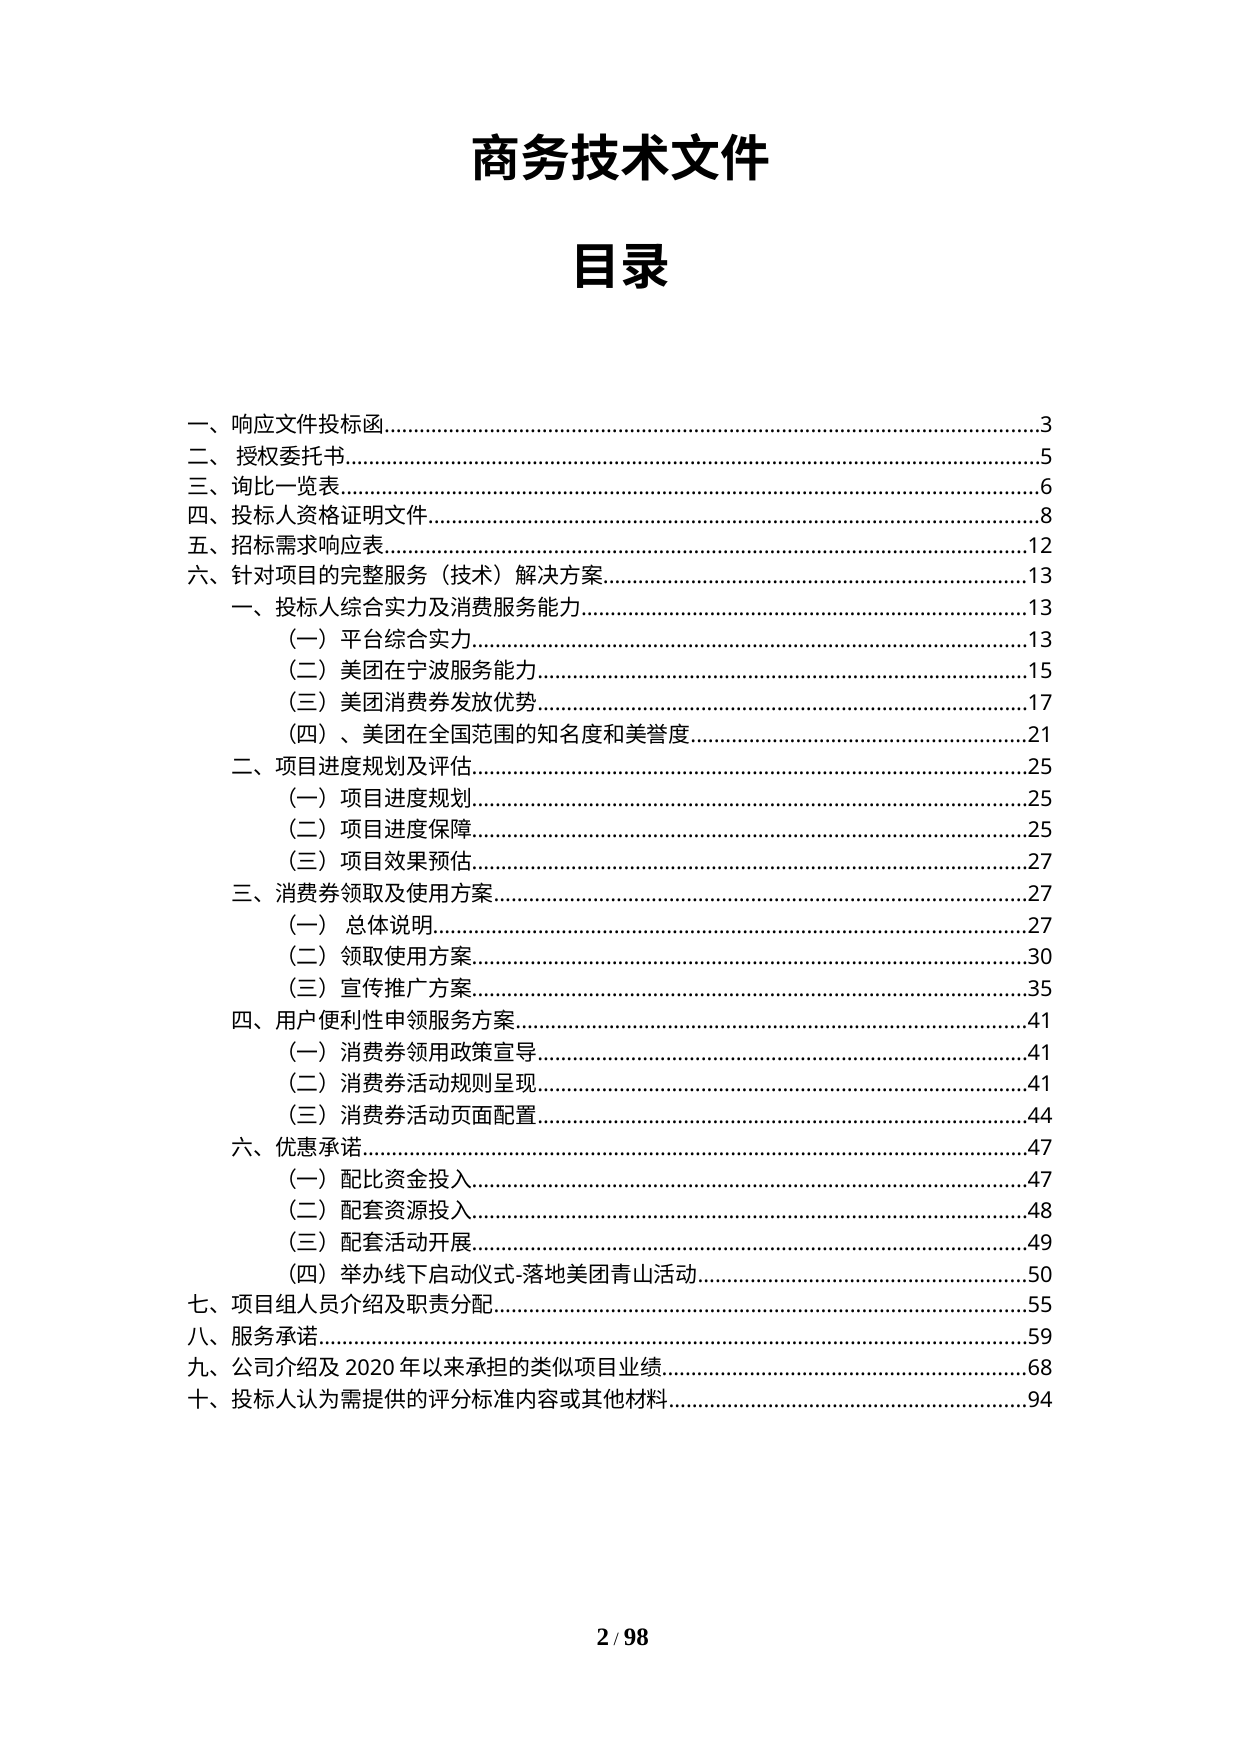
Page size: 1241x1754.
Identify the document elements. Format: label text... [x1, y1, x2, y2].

text 商务技术文件 [187, 118, 1053, 191]
text 目录 [187, 227, 1053, 299]
